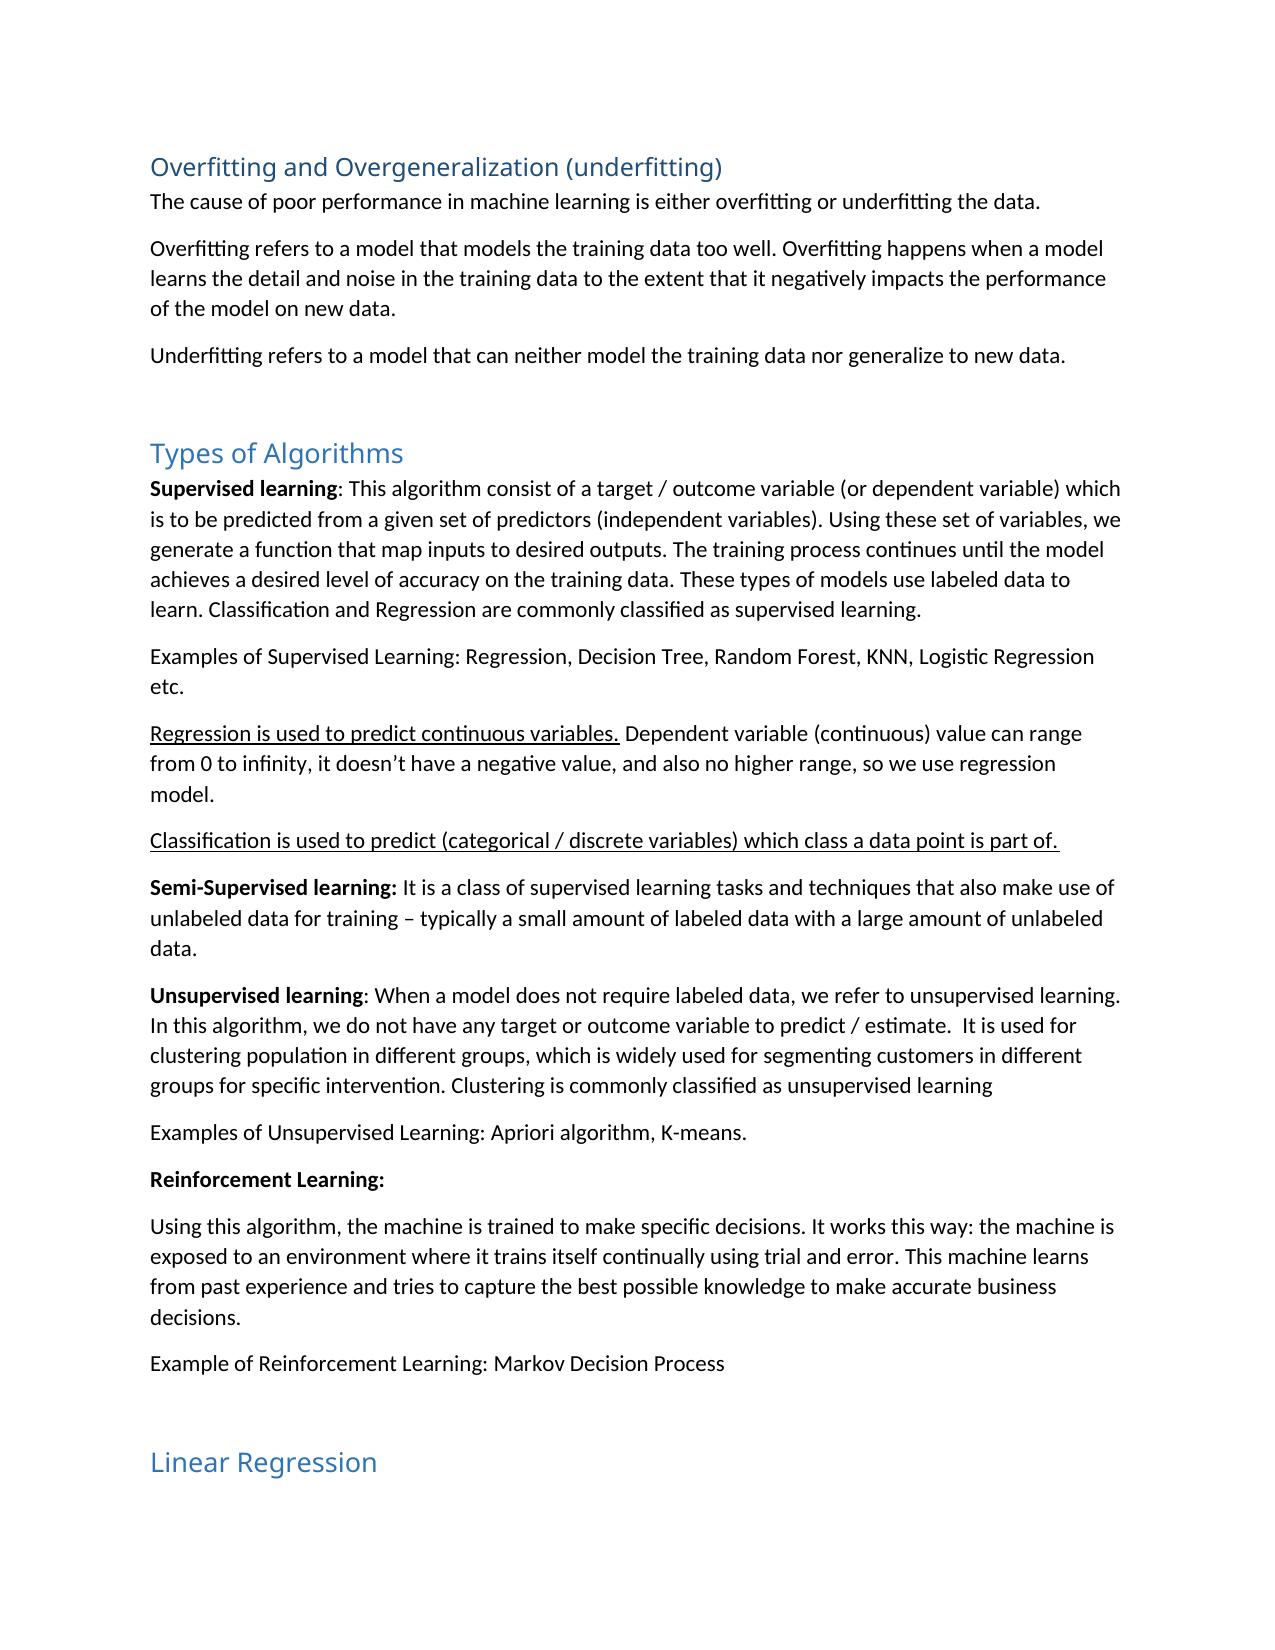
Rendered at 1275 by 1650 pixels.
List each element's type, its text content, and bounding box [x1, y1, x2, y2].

subtitle Linear Regression [150, 1443, 1125, 1480]
text Semi-Supervised learning: It is a class of supervised learning tasks and techniques that also make use of unlabeled data for training – typically a small amount of labeled data with a large amount of unlabeled data. [150, 873, 1125, 962]
text Examples of Supervised Learning: Regression, Decision Tree, Random Forest, KNN, Logistic Regression etc. [150, 642, 1125, 700]
text Using this algorithm, the machine is trained to make specific decisions. It works this way: the machine is exposed to an environment where it trains itself continually using trial and error. This machine learns from past experience and tries to capture the best possible knowledge to make accurate business decisions. [150, 1212, 1125, 1331]
text Supervised learning: This algorithm consist of a target / outcome variable (or dependent variable) which is to be predicted from a given set of predictors (independent variables). Using these set of variables, we generate a function that map inputs to desired outputs. The training process continues until the model achieves a desired level of accuracy on the training data. These types of models use labeled data to learn. Classification and Regression are commonly classified as supervised learning. [150, 474, 1125, 623]
text Unsupervised learning: When a model does not require labeled data, we refer to unsupervised learning. In this algorithm, we do not have any target or outcome variable to predict / estimate. It is used for clustering population in different groups, which is widely used for segmenting customers in different groups for specific intervention. Clustering is commonly classified as unsupervised learning [150, 981, 1125, 1099]
subtitle Overfitting and Overgeneralization (underfitting) [150, 150, 1125, 184]
text Example of Reinforcement Learning: Markov Decision Process [150, 1349, 1125, 1377]
text Examples of Unsupervised Learning: Apriori algorithm, K-means. [150, 1118, 1125, 1146]
text Overfitting refers to a model that models the training data too well. Overfitting happens when a model learns the detail and noise in the training data to the extent that it negatively impacts the performance of the model on new data. [150, 234, 1125, 322]
subtitle Types of Algorithms [150, 435, 1125, 472]
text Regression is used to predict continuous variables. Dependent variable (continuous) value can range from 0 to infinity, it doesn’t have a negative value, and also no higher range, so we use regression model. [150, 719, 1125, 808]
text Underfitting refers to a model that can neither model the training data nor generalize to new data. [150, 341, 1125, 369]
text Classification is used to predict (categorical / discrete variables) which class a data point is part of. [150, 827, 1125, 854]
text The cause of poor performance in machine learning is either overfitting or underfitting the data. [150, 187, 1125, 215]
text Reinforcement Learning: [150, 1165, 1125, 1193]
